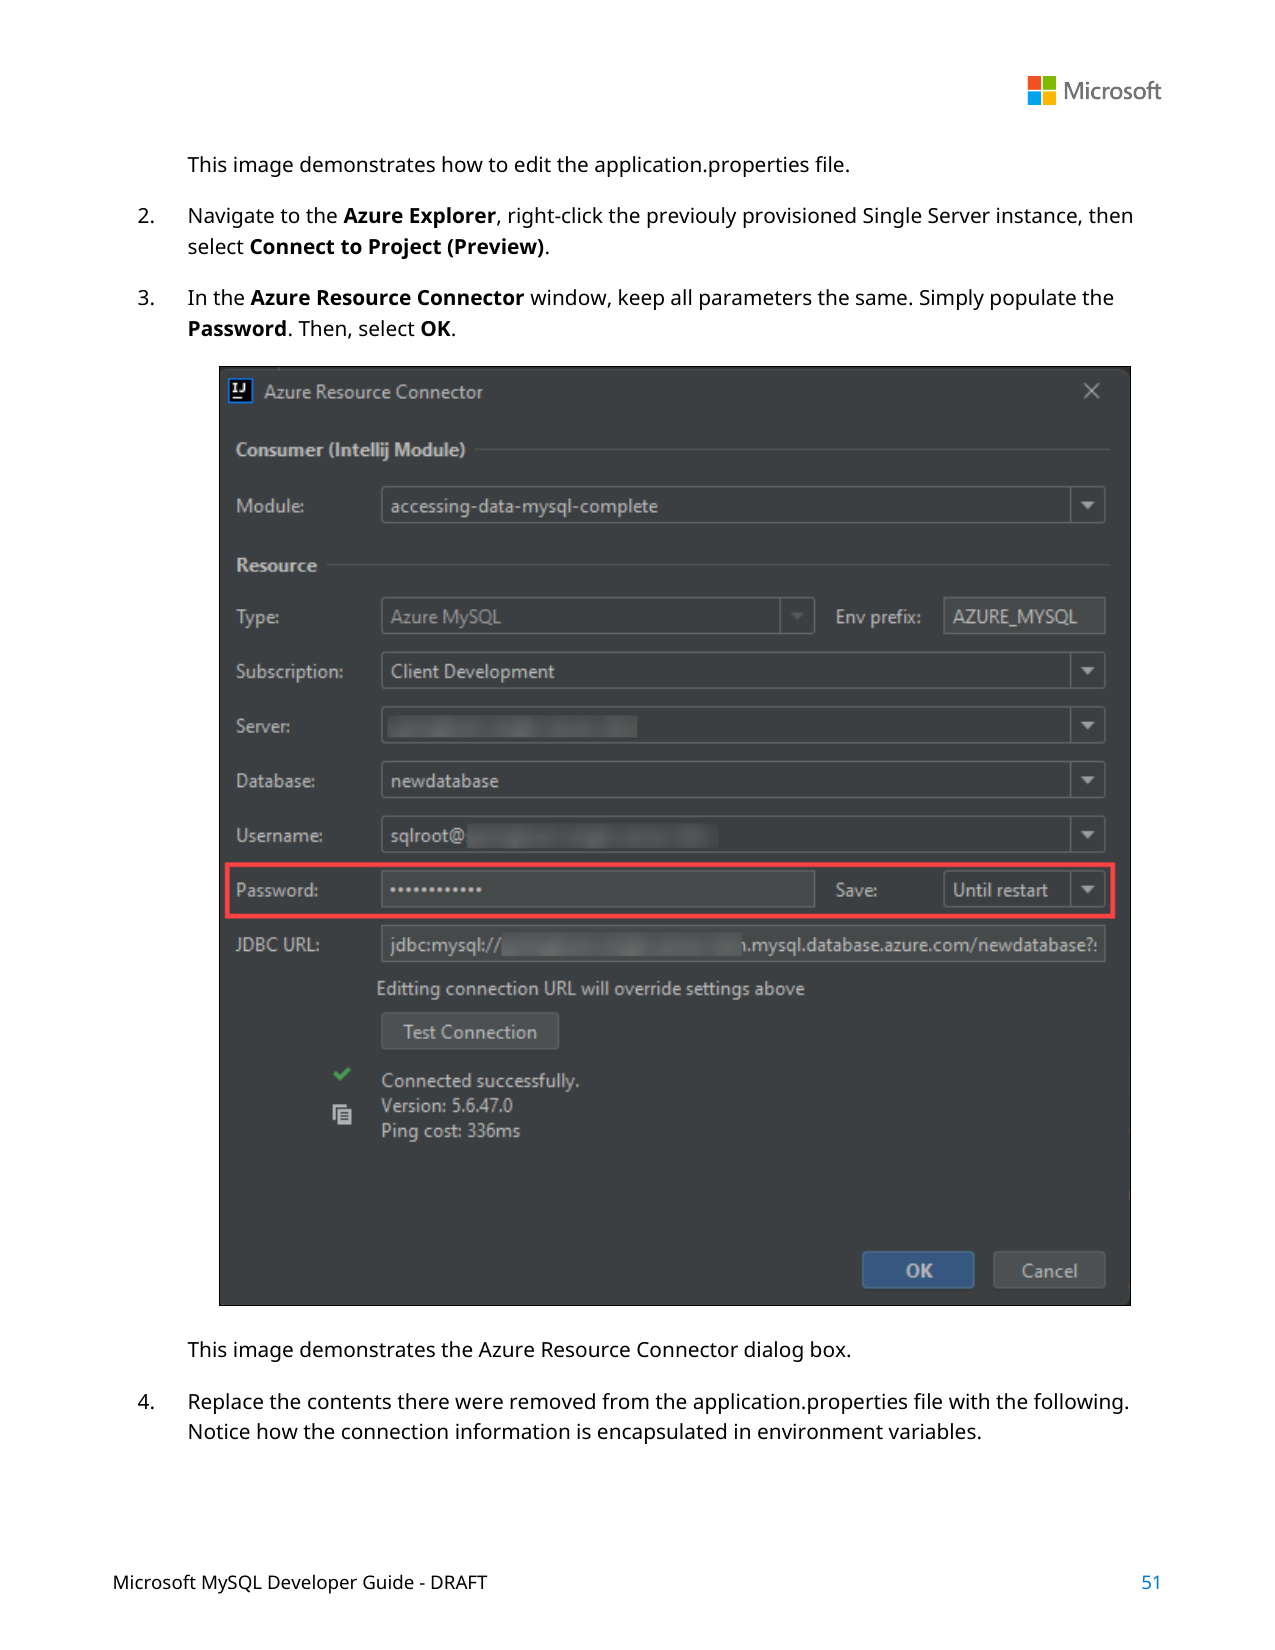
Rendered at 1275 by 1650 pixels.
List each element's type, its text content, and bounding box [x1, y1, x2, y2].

picture [1026, 75, 1163, 107]
picture [220, 367, 1130, 1305]
list In the Azure Resource Connector window, keep all parameters the same. Simply populate the Password. Then, select OK. [137, 283, 1162, 343]
list This image demonstrates the Azure Resource Connector dialog box. [137, 1335, 1162, 1364]
list Navigate to the Azure Explorer, right-click the previouly provisioned Single Server instance, then select Connect to Project (Preview). [137, 201, 1162, 261]
list Replace the contents there were removed from the application.properties file with the following. Notice how the connection information is encapsulated in environment variables. [137, 1387, 1162, 1446]
list This image demonstrates how to edit the application.properties file. [137, 150, 1162, 178]
